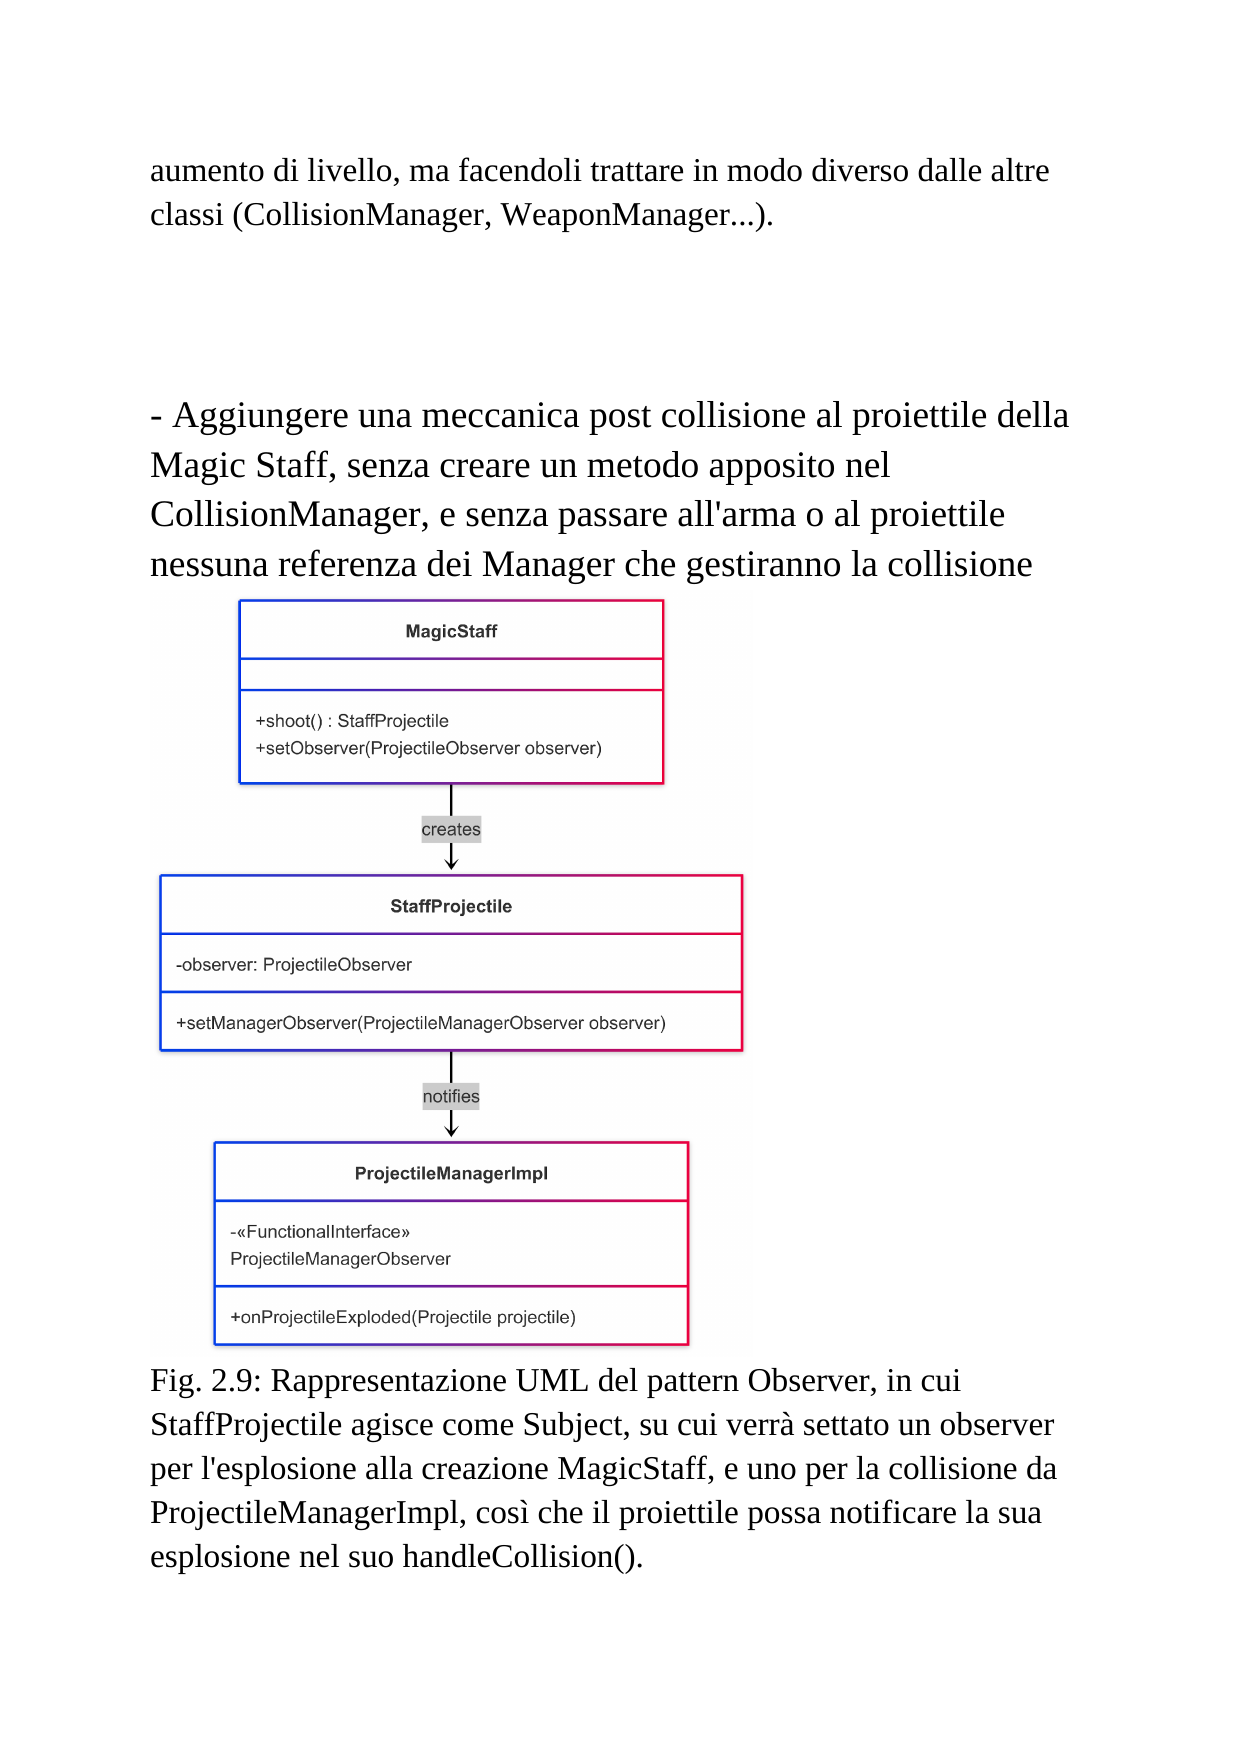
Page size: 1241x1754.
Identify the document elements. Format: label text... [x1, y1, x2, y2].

text Fig. 2.9: Rappresentazione UML del pattern Observer, in cui StaffProjectile agisce come Subject, su cui verrà settato un observer per l'esplosione alla creazione MagicStaff, e uno per la collisione da ProjectileManagerImpl, così che il proiettile possa notificare la sua esplosione nel suo handleCollision(). [150, 1360, 1090, 1575]
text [150, 150, 1090, 232]
text - Aggiungere una meccanica post collisione al proiettile della Magic Staff, senza creare un metodo apposito nel CollisionManager, e senza passare all'arma o al proiettile nessuna referenza dei Manager che gestiranno la collisione [150, 392, 1090, 584]
picture [150, 590, 754, 1357]
